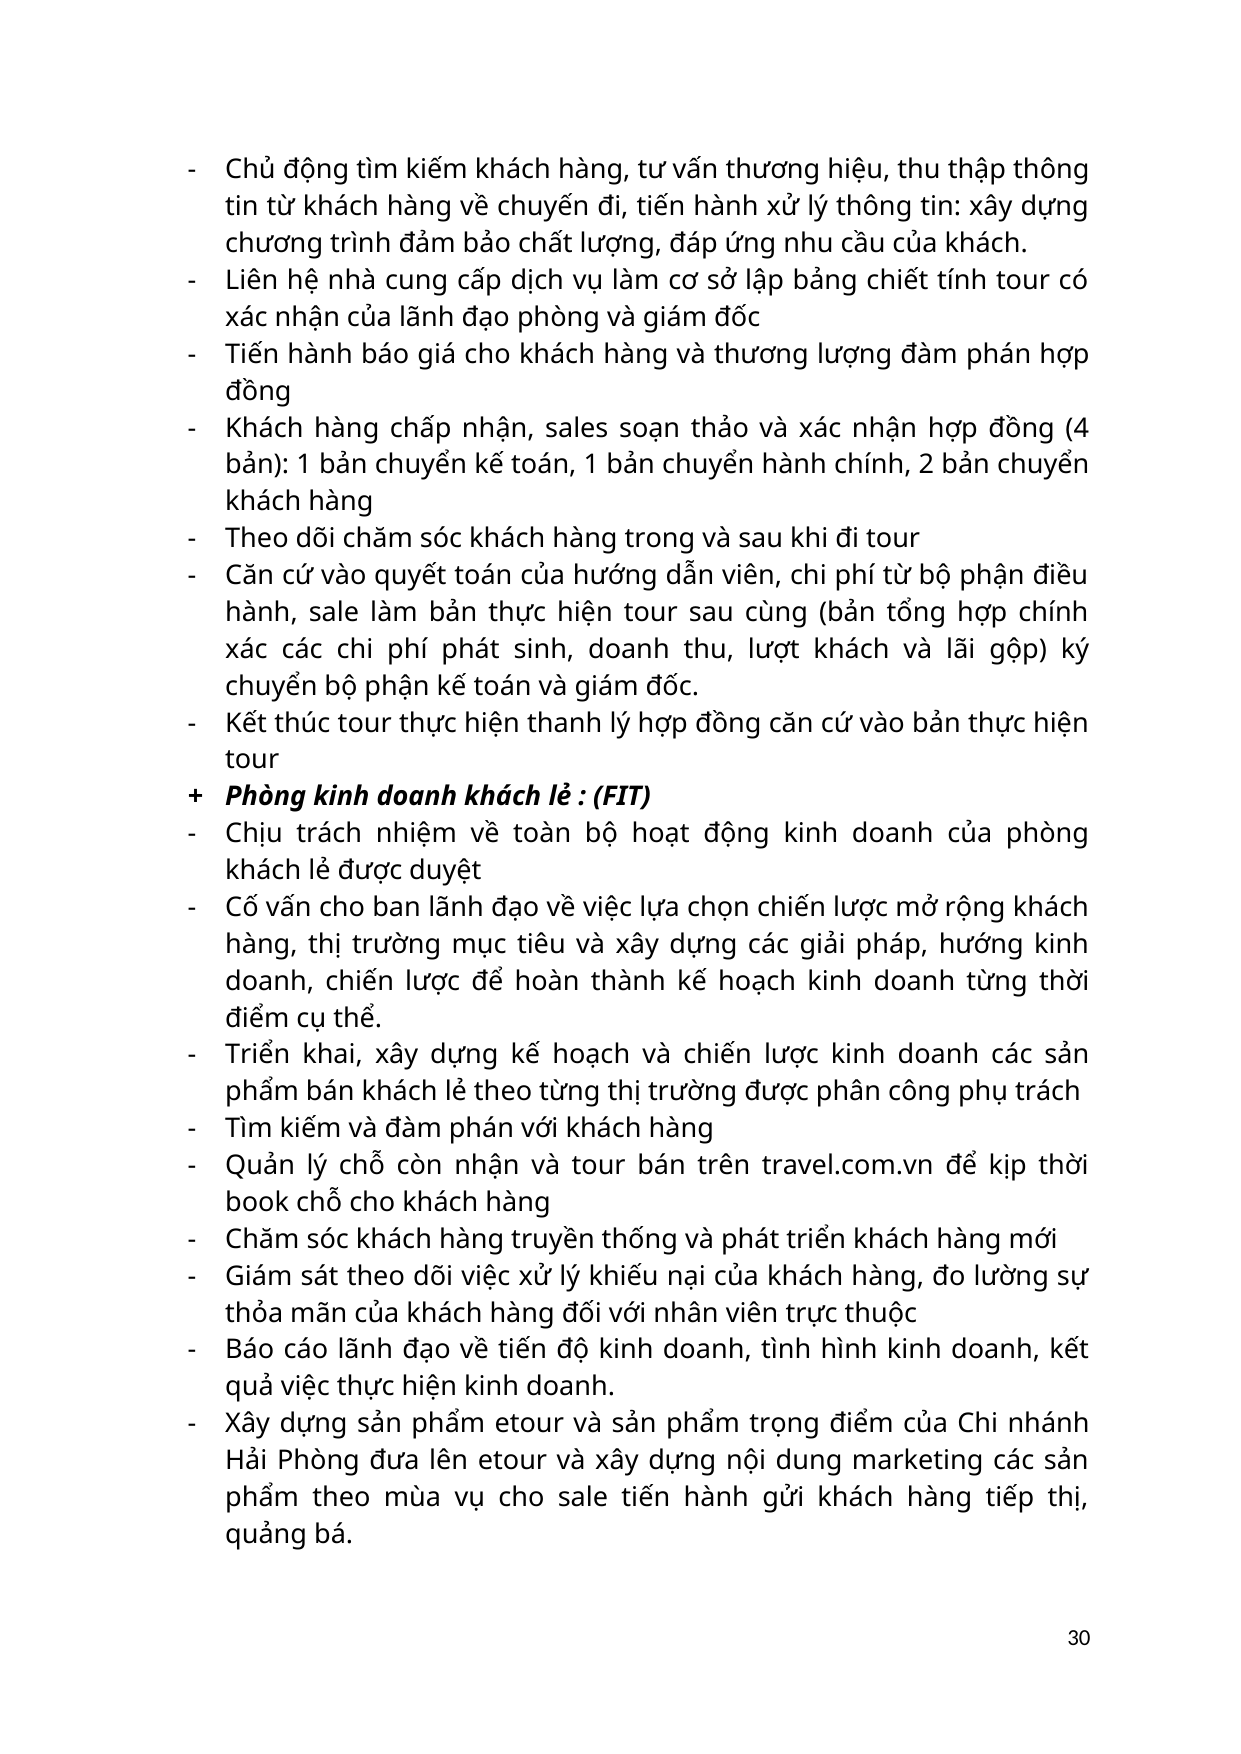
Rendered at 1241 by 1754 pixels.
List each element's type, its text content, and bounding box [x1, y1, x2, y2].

list Tiến hành báo giá cho khách hàng và thương lượng đàm phán hợp đồng [187, 334, 1090, 408]
list Chịu trách nhiệm về toàn bộ hoạt động kinh doanh của phòng khách lẻ được duyệt [187, 814, 1090, 887]
list Căn cứ vào quyết toán của hướng dẫn viên, chi phí từ bộ phận điều hành, sale làm bản thực hiện tour sau cùng (bản tổng hợp chính xác các chi phí phát sinh, doanh thu, lượt khách và lãi gộp) ký chuyển bộ phận kế toán và giám đốc. [187, 556, 1090, 703]
list Phòng kinh doanh khách lẻ : (FIT) [187, 777, 1090, 814]
list Báo cáo lãnh đạo về tiến độ kinh doanh, tình hình kinh doanh, kết quả việc thực hiện kinh doanh. [187, 1330, 1090, 1404]
list Liên hệ nhà cung cấp dịch vụ làm cơ sở lập bảng chiết tính tour có xác nhận của lãnh đạo phòng và giám đốc [187, 261, 1090, 334]
list Giám sát theo dõi việc xử lý khiếu nại của khách hàng, đo lường sự thỏa mãn của khách hàng đối với nhân viên trực thuộc [187, 1256, 1090, 1330]
list Cố vấn cho ban lãnh đạo về việc lựa chọn chiến lược mở rộng khách hàng, thị trường mục tiêu và xây dựng các giải pháp, hướng kinh doanh, chiến lược để hoàn thành kế hoạch kinh doanh từng thời điểm cụ thể. [187, 887, 1090, 1035]
list Quản lý chỗ còn nhận và tour bán trên travel.com.vn để kịp thời book chỗ cho khách hàng [187, 1146, 1090, 1219]
list Xây dựng sản phẩm etour và sản phẩm trọng điểm của Chi nhánh Hải Phòng đưa lên etour và xây dựng nội dung marketing các sản phẩm theo mùa vụ cho sale tiến hành gửi khách hàng tiếp thị, quảng bá. [187, 1404, 1090, 1551]
list Chăm sóc khách hàng truyền thống và phát triển khách hàng mới [187, 1219, 1090, 1256]
list Chủ động tìm kiếm khách hàng, tư vấn thương hiệu, thu thập thông tin từ khách hàng về chuyến đi, tiến hành xử lý thông tin: xây dựng chương trình đảm bảo chất lượng, đáp ứng nhu cầu của khách. [187, 150, 1090, 261]
list Triển khai, xây dựng kế hoạch và chiến lược kinh doanh các sản phẩm bán khách lẻ theo từng thị trường được phân công phụ trách [187, 1035, 1090, 1109]
list Tìm kiếm và đàm phán với khách hàng [187, 1109, 1090, 1146]
list Kết thúc tour thực hiện thanh lý hợp đồng căn cứ vào bản thực hiện tour [187, 703, 1090, 777]
list Khách hàng chấp nhận, sales soạn thảo và xác nhận hợp đồng (4 bản): 1 bản chuyển kế toán, 1 bản chuyển hành chính, 2 bản chuyển khách hàng [187, 408, 1090, 519]
list Theo dõi chăm sóc khách hàng trong và sau khi đi tour [187, 519, 1090, 556]
